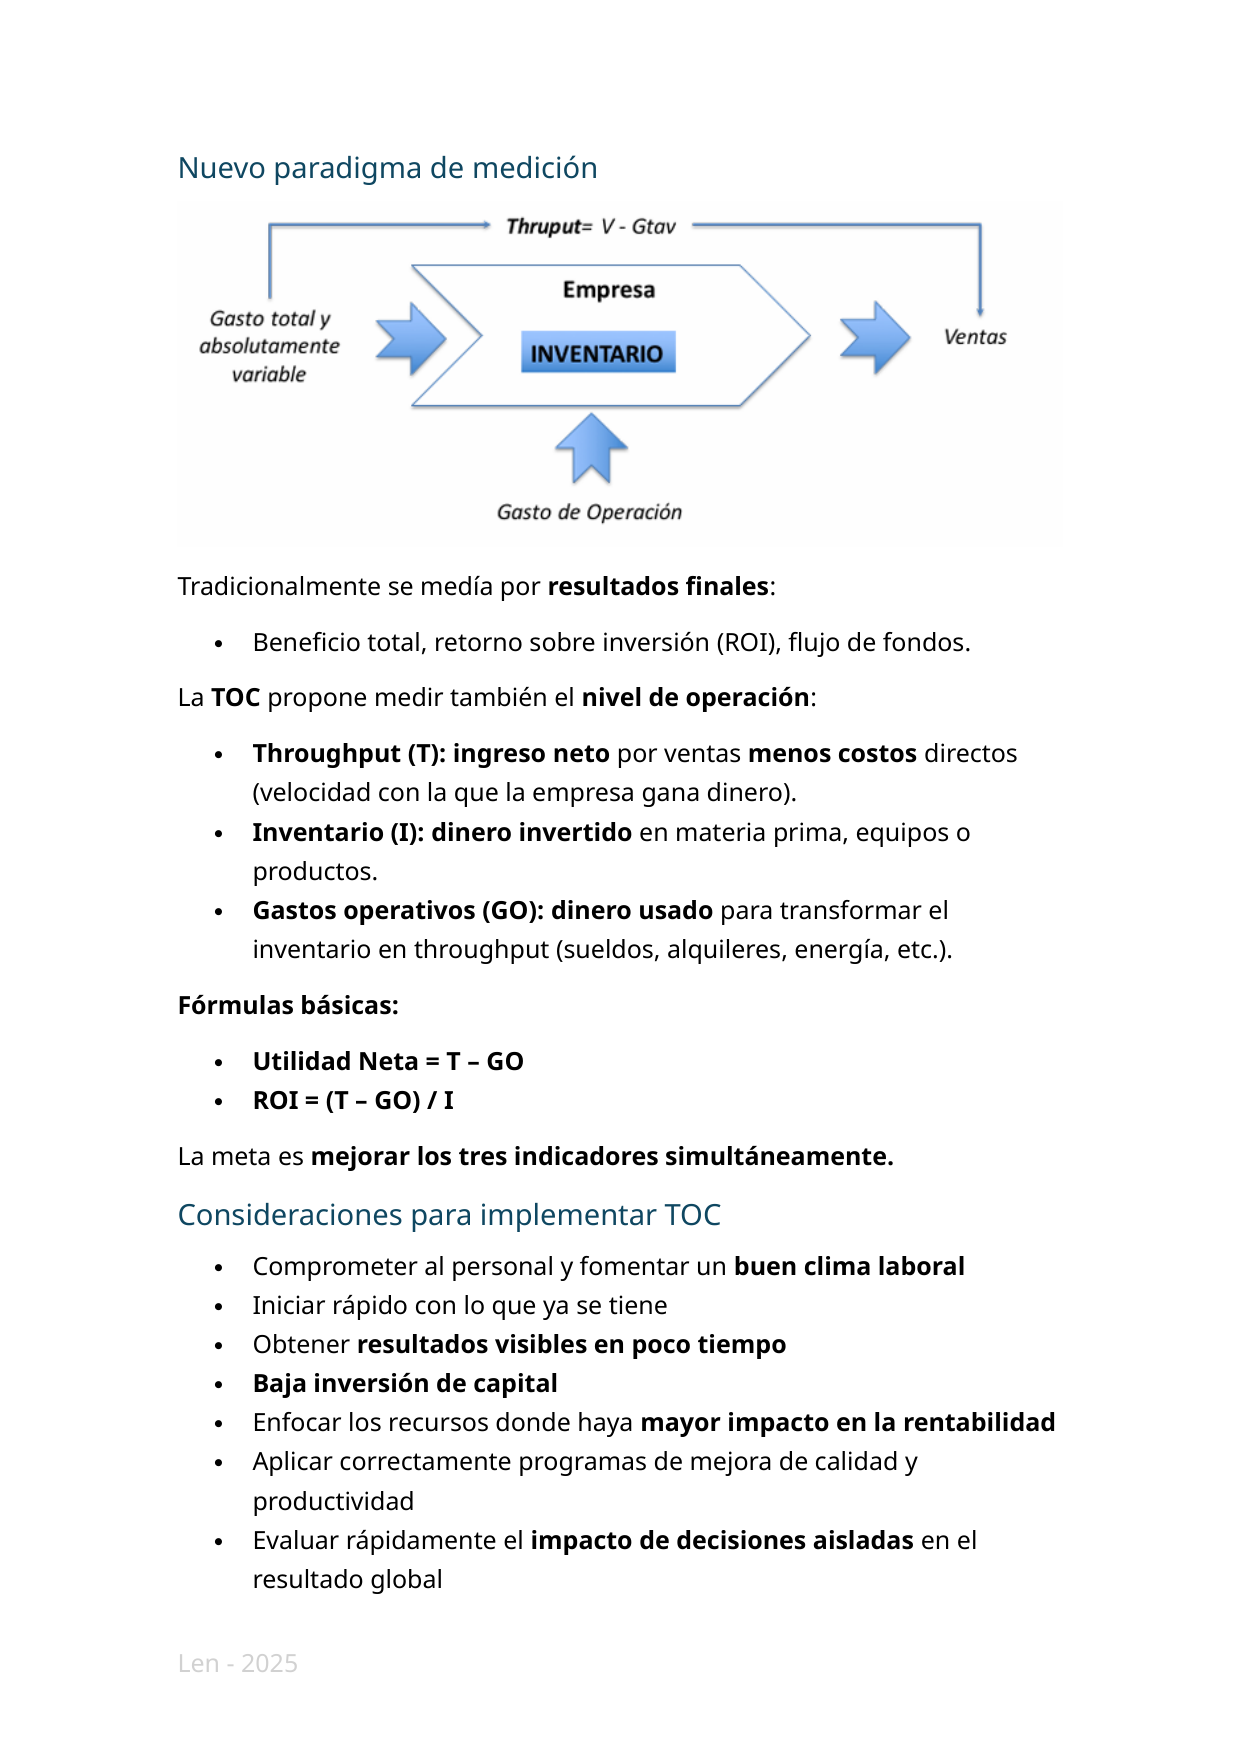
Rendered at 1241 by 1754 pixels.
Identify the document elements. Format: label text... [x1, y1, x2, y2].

subtitle Consideraciones para implementar TOC [177, 1194, 1063, 1234]
list Inventario (I): dinero invertido en materia prima, equipos o productos. [215, 814, 1063, 887]
list Obtener resultados visibles en poco tiempo [215, 1326, 1063, 1361]
list Baja inversión de capital [215, 1366, 1063, 1400]
text Tradicionalmente se medía por resultados finales: [177, 568, 1063, 602]
list Evaluar rápidamente el impacto de decisiones aisladas en el resultado global [215, 1522, 1063, 1596]
subtitle Nuevo paradigma de medición [177, 148, 1063, 187]
list Iniciar rápido con lo que ya se tiene [215, 1287, 1063, 1321]
list Aplicar correctamente programas de mejora de calidad y productividad [215, 1444, 1063, 1517]
text La TOC propone medir también el nivel de operación: [177, 680, 1063, 714]
picture [177, 201, 1063, 547]
list Gastos operativos (GO): dinero usado para transformar el inventario en throughput (sueldos, alquileres, energía, etc.). [215, 892, 1063, 966]
text Fórmulas básicas: [177, 987, 1063, 1022]
text La meta es mejorar los tres indicadores simultáneamente. [177, 1138, 1063, 1172]
list Utilidad Neta = T – GO [215, 1043, 1063, 1077]
list Throughput (T): ingreso neto por ventas menos costos directos (velocidad con la que la empresa gana dinero). [215, 736, 1063, 809]
list ROI = (T – GO) / I [215, 1082, 1063, 1117]
list Beneficio total, retorno sobre inversión (ROI), flujo de fondos. [215, 624, 1063, 658]
list Comprometer al personal y fomentar un buen clima laboral [215, 1248, 1063, 1282]
list Enfocar los recursos donde haya mayor impacto en la rentabilidad [215, 1405, 1063, 1439]
